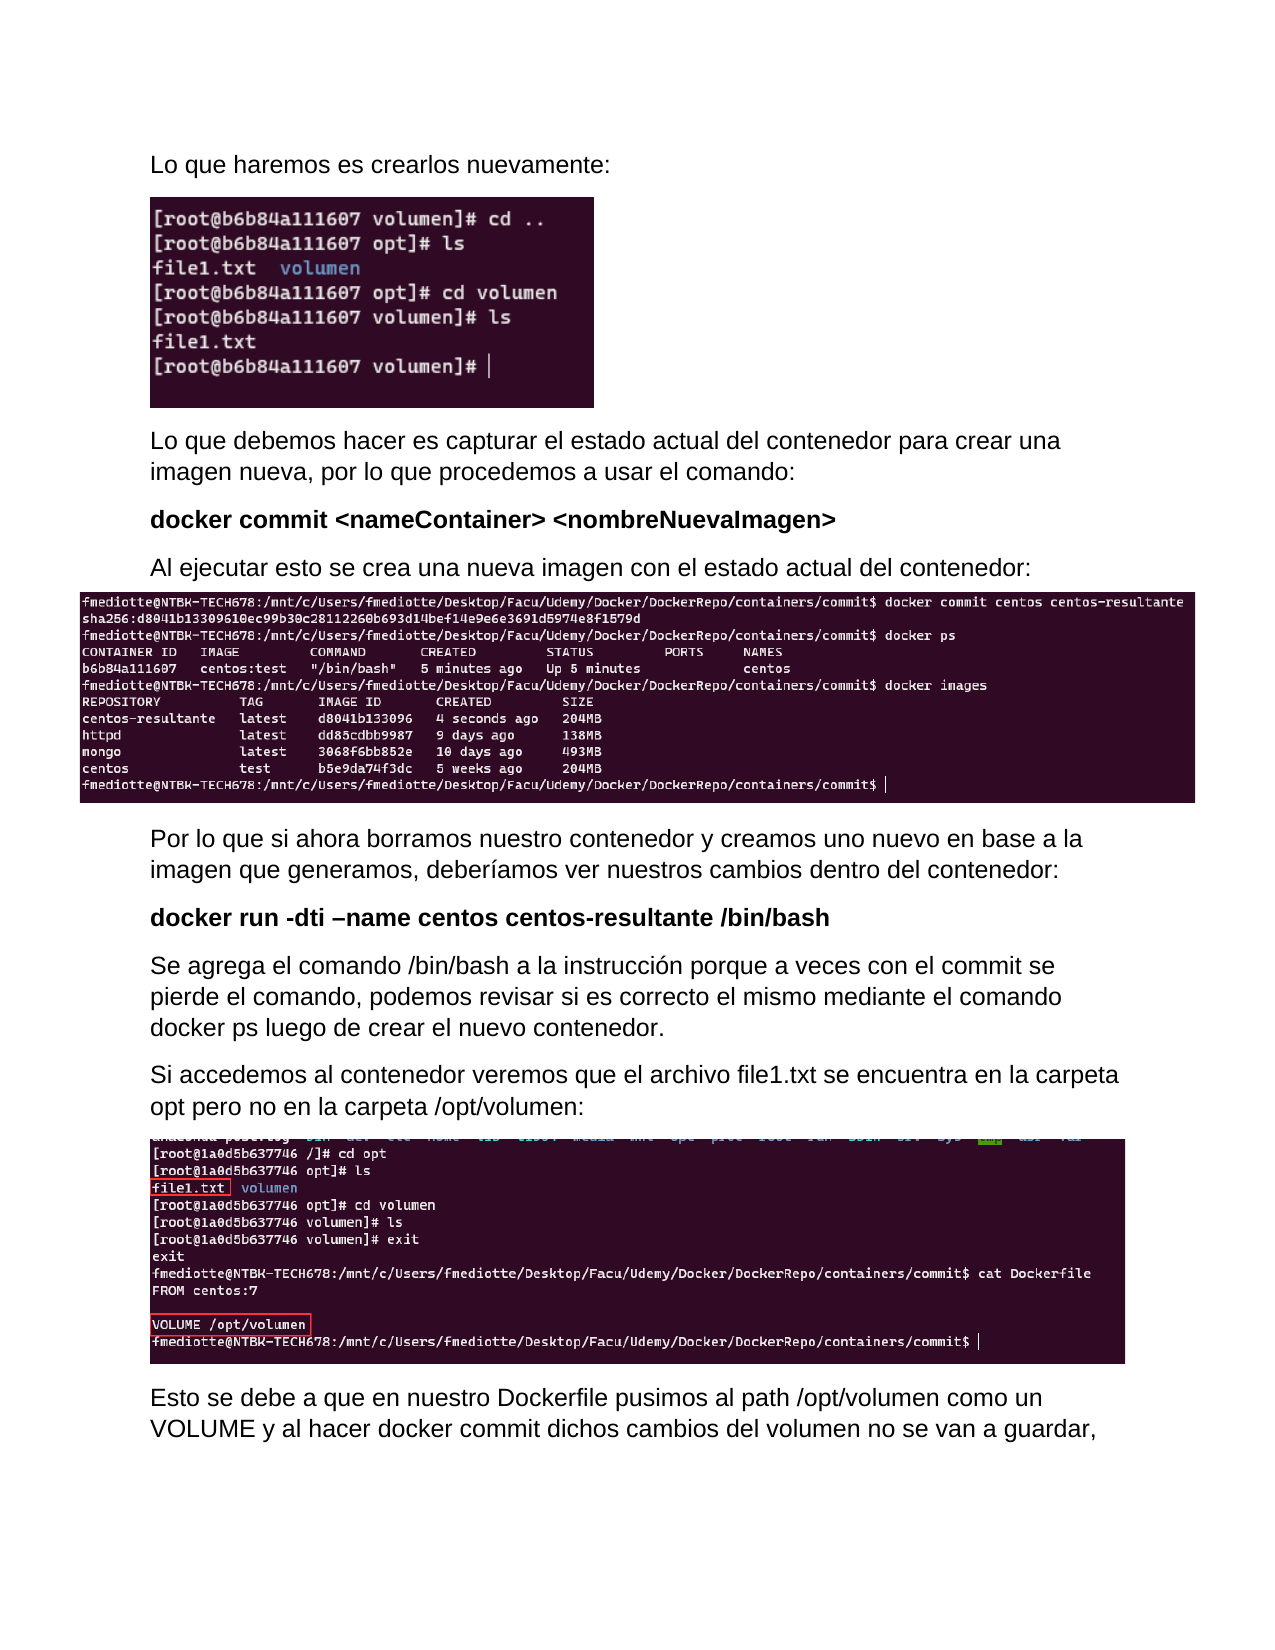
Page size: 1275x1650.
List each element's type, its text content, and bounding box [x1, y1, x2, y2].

picture [79, 592, 1196, 803]
text Lo que haremos es crearlos nuevamente: [150, 150, 1125, 179]
text Lo que debemos hacer es capturar el estado actual del contenedor para crear una imagen nueva, por lo que procedemos a usar el comando: [150, 426, 1125, 486]
text Al ejecutar esto se crea una nueva imagen con el estado actual del contenedor: [150, 553, 1125, 581]
text Por lo que si ahora borramos nuestro contenedor y creamos uno nuevo en base a la imagen que generamos, deberíamos ver nuestros cambios dentro del contenedor: [150, 803, 1125, 884]
text docker commit <nameContainer> <nombreNuevaImagen> [150, 505, 1125, 534]
picture [150, 197, 594, 408]
text Si accedemos al contenedor veremos que el archivo file1.txt se encuentra en la carpeta opt pero no en la carpeta /opt/volumen: [150, 1060, 1125, 1120]
text docker run -dti –name centos centos-resultante /bin/bash [150, 903, 1125, 932]
text Se agrega el comando /bin/bash a la instrucción porque a veces con el commit se pierde el comando, podemos revisar si es correcto el mismo mediante el comando docker ps luego de crear el nuevo contenedor. [150, 951, 1125, 1041]
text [150, 1383, 1125, 1442]
picture [150, 1139, 1125, 1364]
